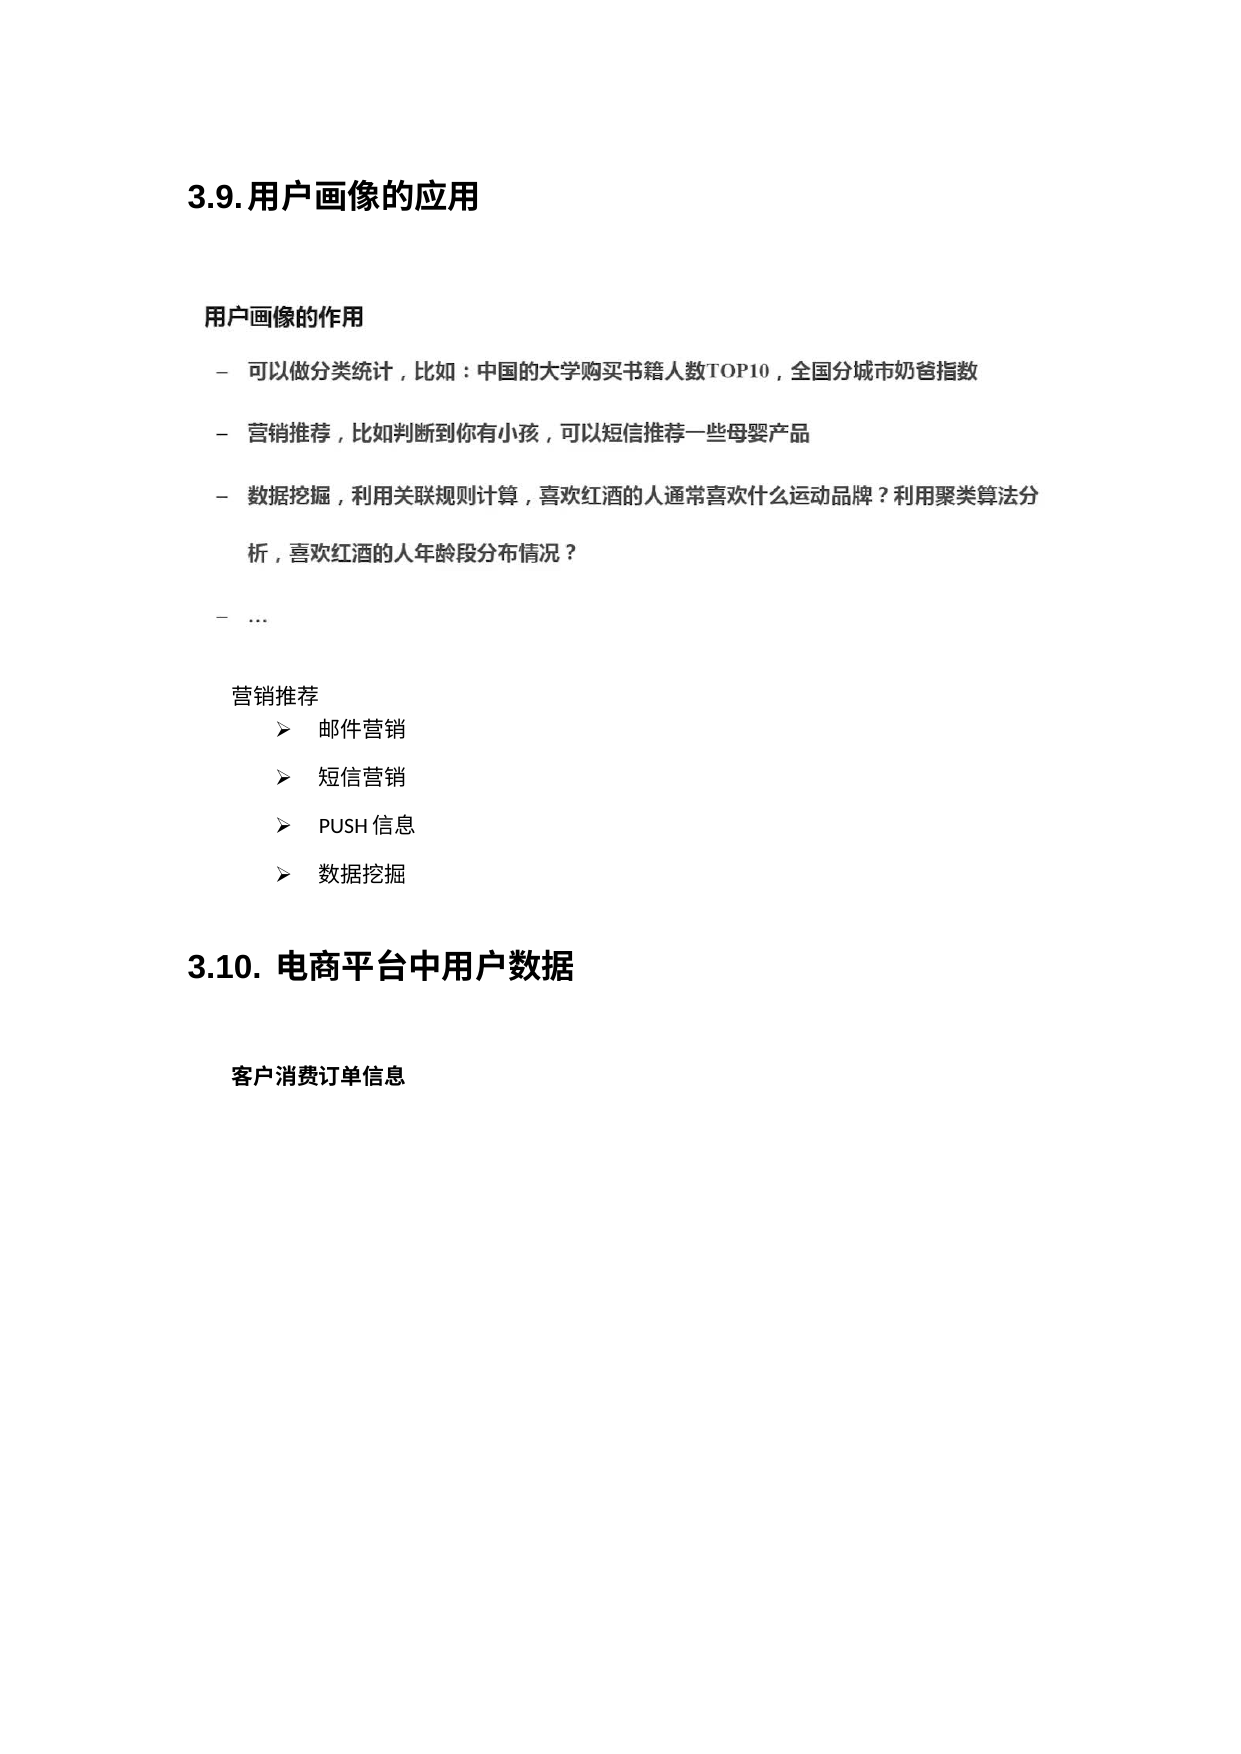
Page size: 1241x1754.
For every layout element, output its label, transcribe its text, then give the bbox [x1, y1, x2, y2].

list 邮件营销 [275, 711, 1053, 744]
list 数据挖掘 [275, 856, 1053, 889]
subtitle 用户画像的应用 [187, 162, 1053, 227]
list PUSH信息 [275, 808, 1053, 840]
subtitle 电商平台中用户数据 [187, 932, 1053, 997]
picture [187, 288, 1052, 655]
text 营销推荐 [187, 679, 1053, 711]
text 客户消费订单信息 [187, 1058, 1053, 1091]
list 短信营销 [275, 759, 1053, 792]
